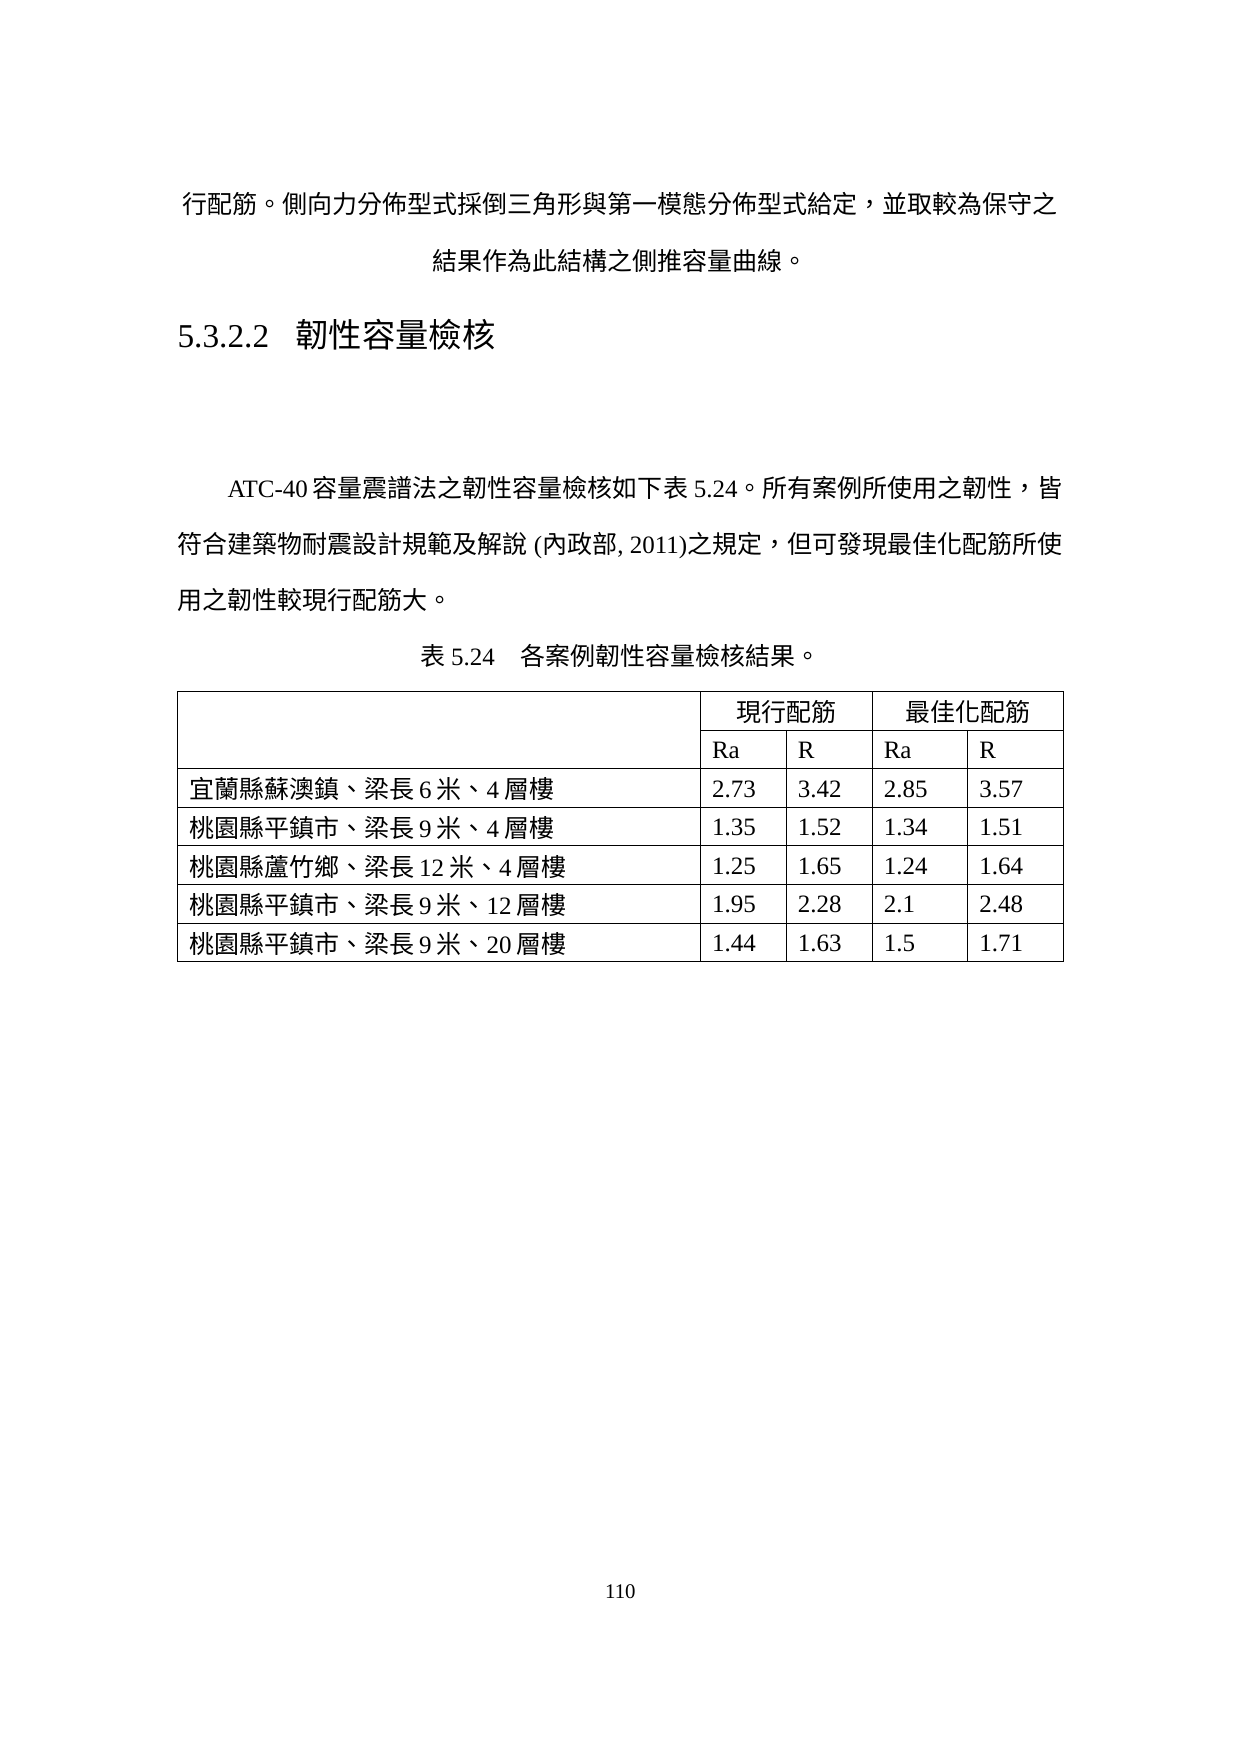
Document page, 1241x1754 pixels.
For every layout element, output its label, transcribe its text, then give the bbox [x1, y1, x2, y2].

table_cell 1.35 [701, 808, 786, 845]
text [177, 184, 1063, 278]
table_cell 3.57 [968, 769, 1063, 807]
table_cell Ra [873, 731, 967, 768]
table_cell 1.71 [968, 924, 1063, 961]
table_cell 2.1 [873, 885, 967, 922]
table_cell 桃園縣蘆竹鄉、梁長12米、4層樓 [178, 846, 700, 884]
table_cell 桃園縣平鎮市、梁長9米、20層樓 [178, 924, 700, 961]
table_cell 1.34 [873, 808, 967, 845]
table_cell 1.63 [787, 924, 872, 961]
table_cell 1.25 [701, 846, 786, 884]
table_cell 2.73 [701, 769, 786, 807]
table_cell 桃園縣平鎮市、梁長9米、4層樓 [178, 808, 700, 845]
table_cell 1.64 [968, 846, 1063, 884]
table_header 現行配筋 [701, 692, 872, 730]
table_cell 2.48 [968, 885, 1063, 922]
table_cell 1.95 [701, 885, 786, 922]
table_cell 3.42 [787, 769, 872, 807]
table_cell 1.65 [787, 846, 872, 884]
table_cell 1.51 [968, 808, 1063, 845]
table_cell 1.24 [873, 846, 967, 884]
table_cell 1.52 [787, 808, 872, 845]
table_cell R [787, 731, 872, 768]
table_header 最佳化配筋 [873, 692, 1063, 730]
subtitle 韌性容量檢核 [177, 296, 1063, 371]
table_cell 2.28 [787, 885, 872, 922]
table_cell 1.5 [873, 924, 967, 961]
table_cell R [968, 731, 1063, 768]
table_cell 桃園縣平鎮市、梁長9米、12層樓 [178, 885, 700, 922]
table_cell 2.85 [873, 769, 967, 807]
table_cell 1.44 [701, 924, 786, 961]
table_header [178, 692, 700, 768]
table_cell Ra [701, 731, 786, 768]
table_cell 宜蘭縣蘇澳鎮、梁長6米、4層樓 [178, 769, 700, 807]
